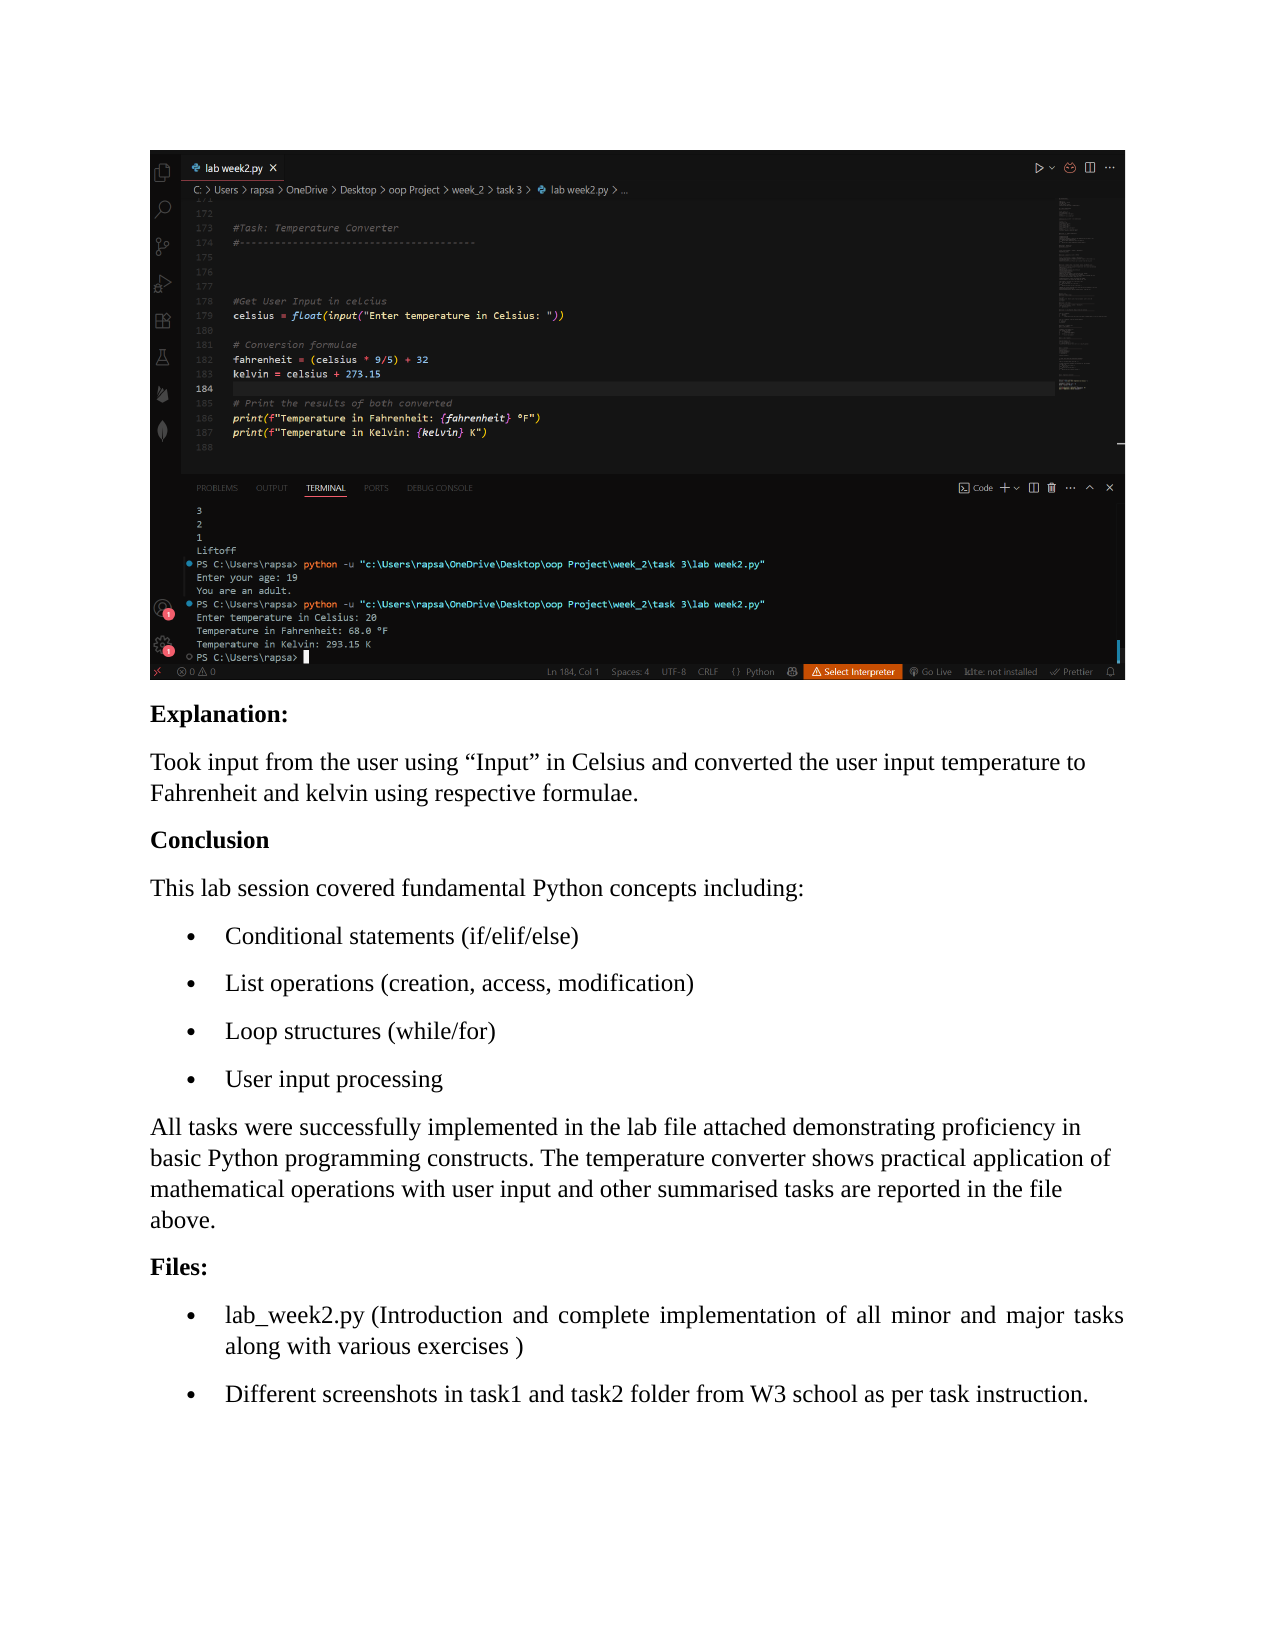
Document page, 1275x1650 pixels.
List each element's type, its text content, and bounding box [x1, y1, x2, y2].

text Conclusion [150, 825, 1125, 854]
list Loop structures (while/for) [187, 1016, 1125, 1045]
text Took input from the user using “Input” in Celsius and converted the user input temperature to Fahrenheit and kelvin using respective formulae. [150, 747, 1125, 806]
list List operations (creation, access, modification) [187, 968, 1125, 997]
text This lab session covered fundamental Python concepts including: [150, 873, 1125, 902]
list lab_week2.py (Introduction and complete implementation of all minor and major tasks along with various exercises ) [187, 1300, 1125, 1360]
list Different screenshots in task1 and task2 folder from W3 school as per task instruction. [187, 1379, 1125, 1408]
list Conditional statements (if/elif/else) [187, 921, 1125, 949]
list User input processing [187, 1064, 1125, 1093]
picture [150, 150, 1125, 680]
text Files: [150, 1252, 1125, 1281]
text Explanation: [150, 699, 1125, 728]
text All tasks were successfully implemented in the lab file attached demonstrating proficiency in basic Python programming constructs. The temperature converter shows practical application of mathematical operations with user input and other summarised tasks are reported in the file above. [150, 1112, 1125, 1233]
